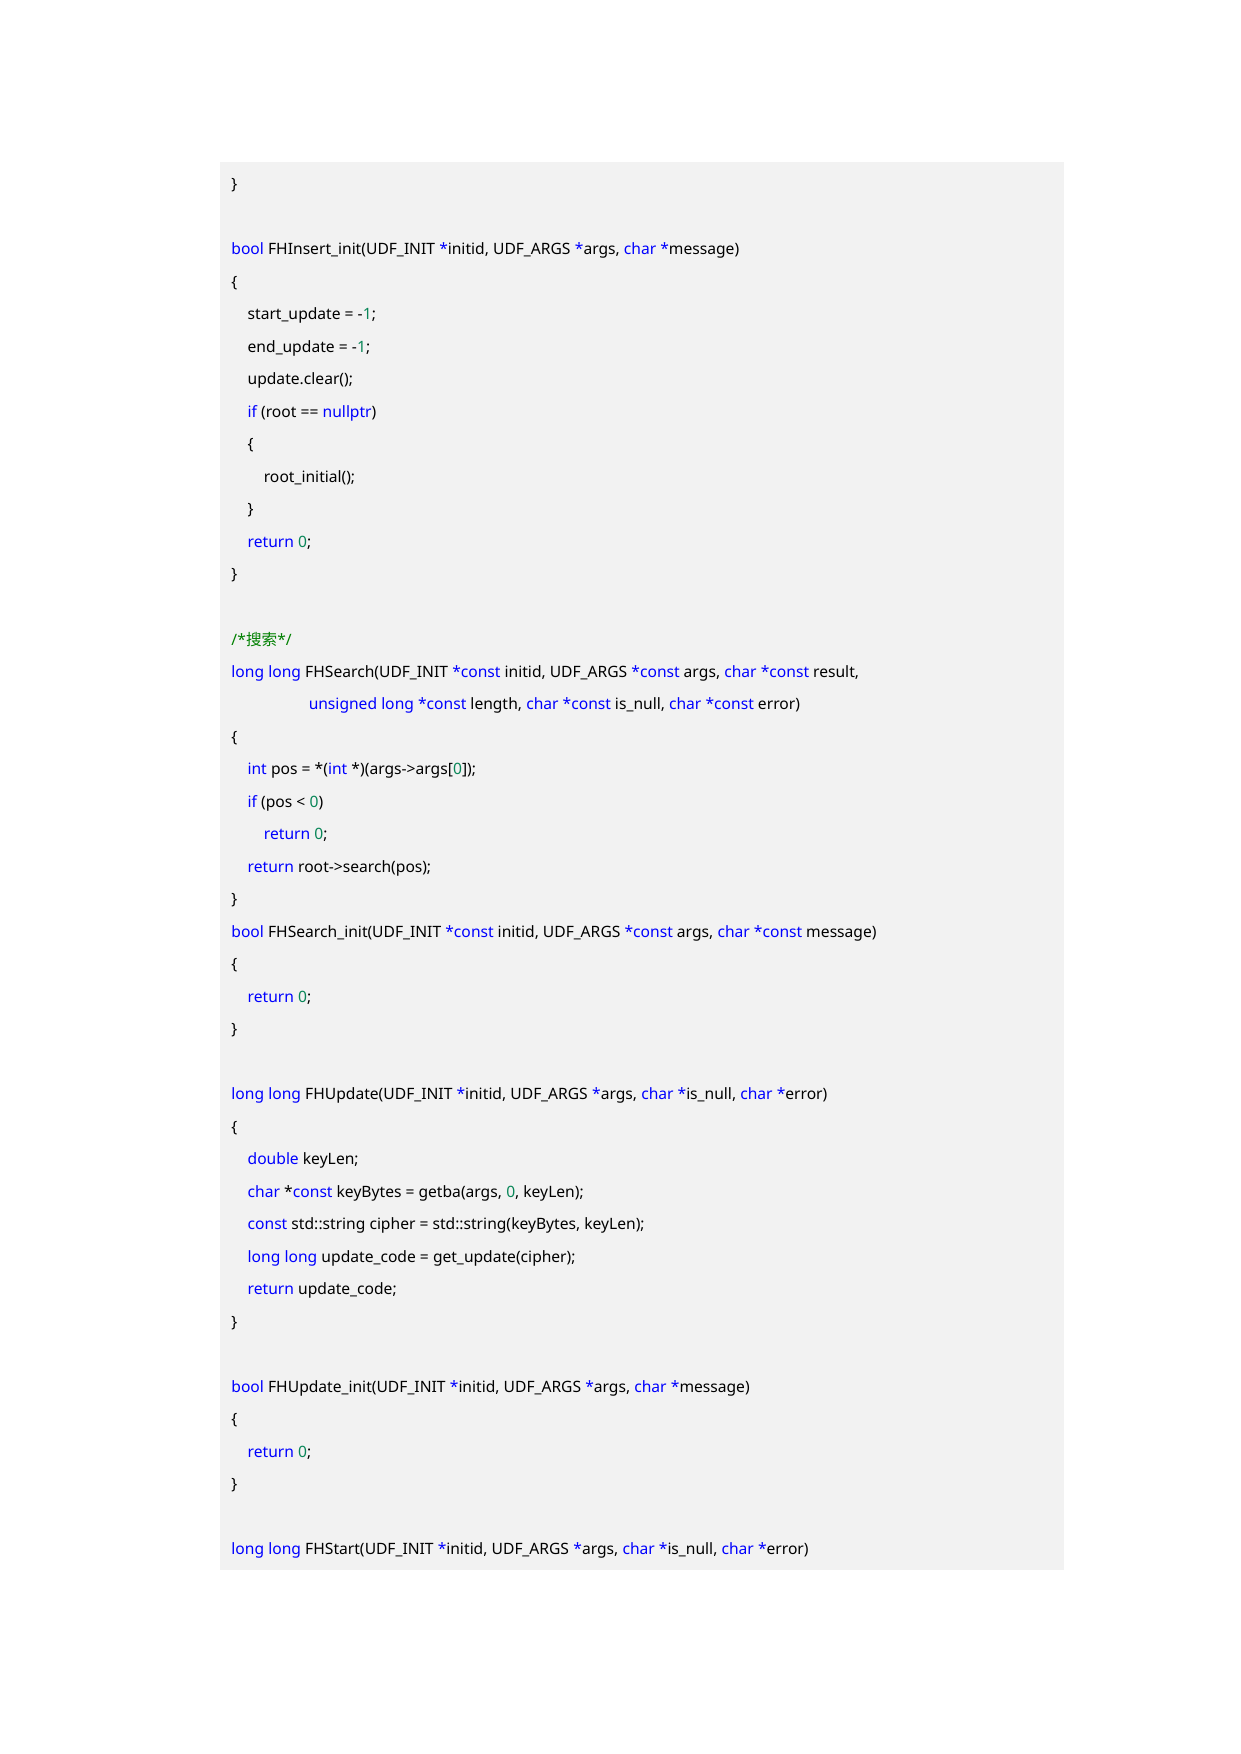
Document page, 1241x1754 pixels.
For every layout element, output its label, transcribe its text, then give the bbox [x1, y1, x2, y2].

text } [223, 877, 1061, 909]
text char *const keyBytes = getba(args, 0, keyLen); [223, 1169, 1061, 1202]
text root_initial(); [223, 454, 1061, 487]
text { [223, 1397, 1061, 1429]
text start_update = -1; [223, 292, 1061, 324]
text return root->search(pos); [223, 844, 1061, 877]
text { [223, 259, 1061, 292]
text /*搜索*/ [223, 617, 1061, 649]
text long long update_code = get_update(cipher); [223, 1234, 1061, 1267]
text { [223, 422, 1061, 454]
text } [223, 552, 1061, 584]
text } [223, 1007, 1061, 1039]
text return 0; [223, 974, 1061, 1007]
text long long FHStart(UDF_INIT *initid, UDF_ARGS *args, char *is_null, char *error) [223, 1527, 1061, 1567]
text } [223, 1299, 1061, 1332]
text const std::string cipher = std::string(keyBytes, keyLen); [223, 1202, 1061, 1234]
text { [223, 714, 1061, 747]
text return 0; [223, 1429, 1061, 1462]
text bool FHInsert_init(UDF_INIT *initid, UDF_ARGS *args, char *message) [223, 227, 1061, 259]
text long long FHSearch(UDF_INIT *const initid, UDF_ARGS *const args, char *const result, [223, 649, 1061, 682]
text end_update = -1; [223, 324, 1061, 357]
text unsigned long *const length, char *const is_null, char *const error) [223, 682, 1061, 714]
text bool FHUpdate_init(UDF_INIT *initid, UDF_ARGS *args, char *message) [223, 1364, 1061, 1397]
text return update_code; [223, 1267, 1061, 1299]
text } [223, 487, 1061, 519]
text { [223, 942, 1061, 974]
text return 0; [223, 812, 1061, 844]
text int pos = *(int *)(args->args[0]); [223, 747, 1061, 779]
text update.clear(); [223, 357, 1061, 389]
text bool FHSearch_init(UDF_INIT *const initid, UDF_ARGS *const args, char *const message) [223, 909, 1061, 942]
text { [223, 1104, 1061, 1137]
text return 0; [223, 519, 1061, 552]
text } [223, 165, 1061, 194]
text long long FHUpdate(UDF_INIT *initid, UDF_ARGS *args, char *is_null, char *error) [223, 1072, 1061, 1104]
text double keyLen; [223, 1137, 1061, 1169]
text if (root == nullptr) [223, 389, 1061, 422]
text if (pos < 0) [223, 779, 1061, 812]
text } [223, 1462, 1061, 1494]
